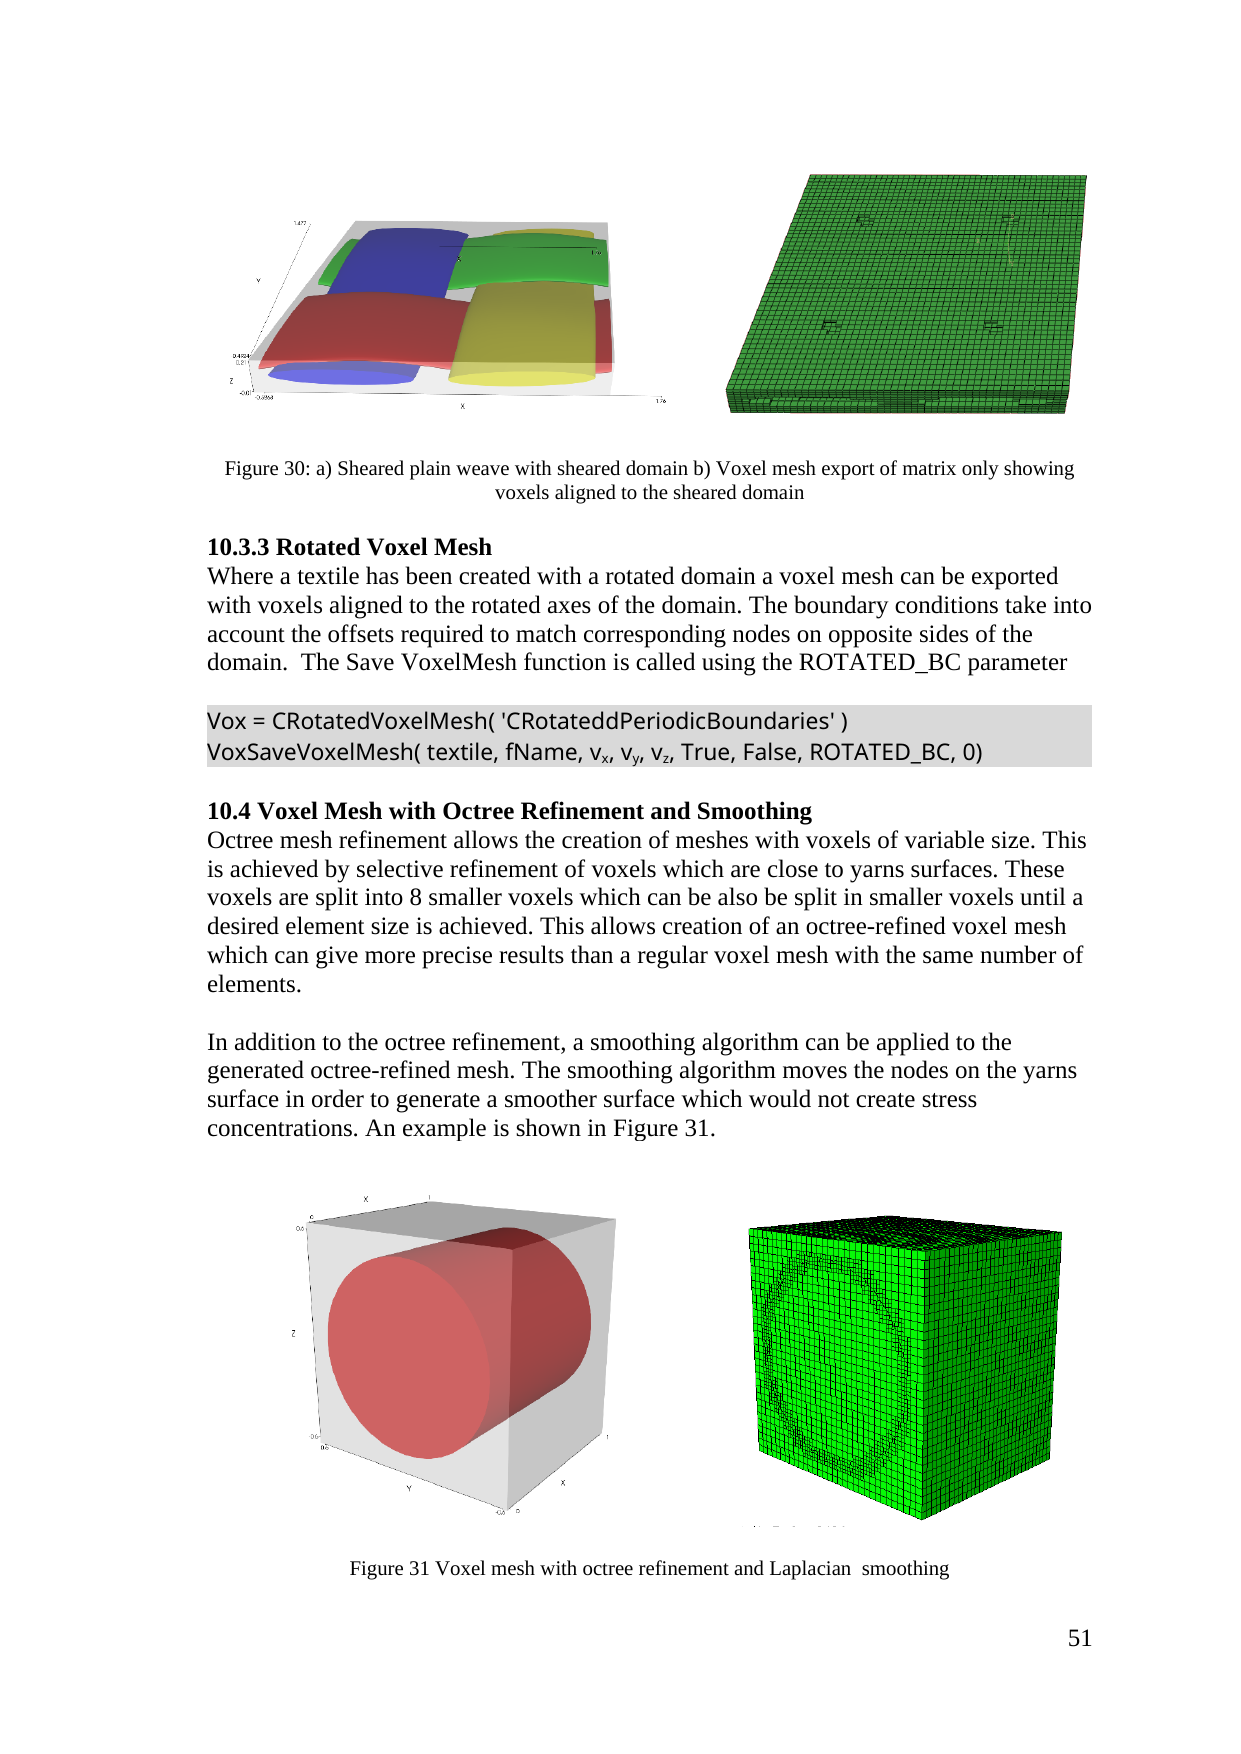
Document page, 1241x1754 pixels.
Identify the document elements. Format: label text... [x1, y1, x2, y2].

text Vox = CRotatedVoxelMesh( 'CRotateddPeriodicBoundaries' ) [207, 705, 1092, 736]
text Where a textile has been created with a rotated domain a voxel mesh can be exported with voxels aligned to the rotated axes of the domain. The boundary conditions take into account the offsets required to match corresponding nodes on opposite sides of the domain. The Save VoxelMesh function is called using the ROTATED_BC parameter [207, 561, 1092, 676]
subtitle 10.3.3 Rotated Voxel Mesh [207, 532, 1092, 561]
picture [711, 157, 1115, 439]
picture [213, 205, 670, 421]
text Figure 30: a) Sheared plain weave with sheared domain b) Voxel mesh export of matrix only showing voxels aligned to the sheared domain [207, 456, 1092, 504]
text VoxSaveVoxelMesh( textile, fName, vx, vy, vz, True, False, ROTATED_BC, 0) [207, 736, 1092, 767]
text Octree mesh refinement allows the creation of meshes with voxels of variable size. This is achieved by selective refinement of voxels which are close to yarns surfaces. These voxels are split into 8 smaller voxels which can be also be split in smaller voxels until a desired element size is achieved. This allows creation of an octree-refined voxel mesh which can give more precise results than a regular voxel mesh with the same number of elements. [207, 825, 1092, 997]
picture [206, 1141, 1087, 1527]
subtitle 10.4 Voxel Mesh with Octree Refinement and Smoothing [207, 796, 1092, 825]
